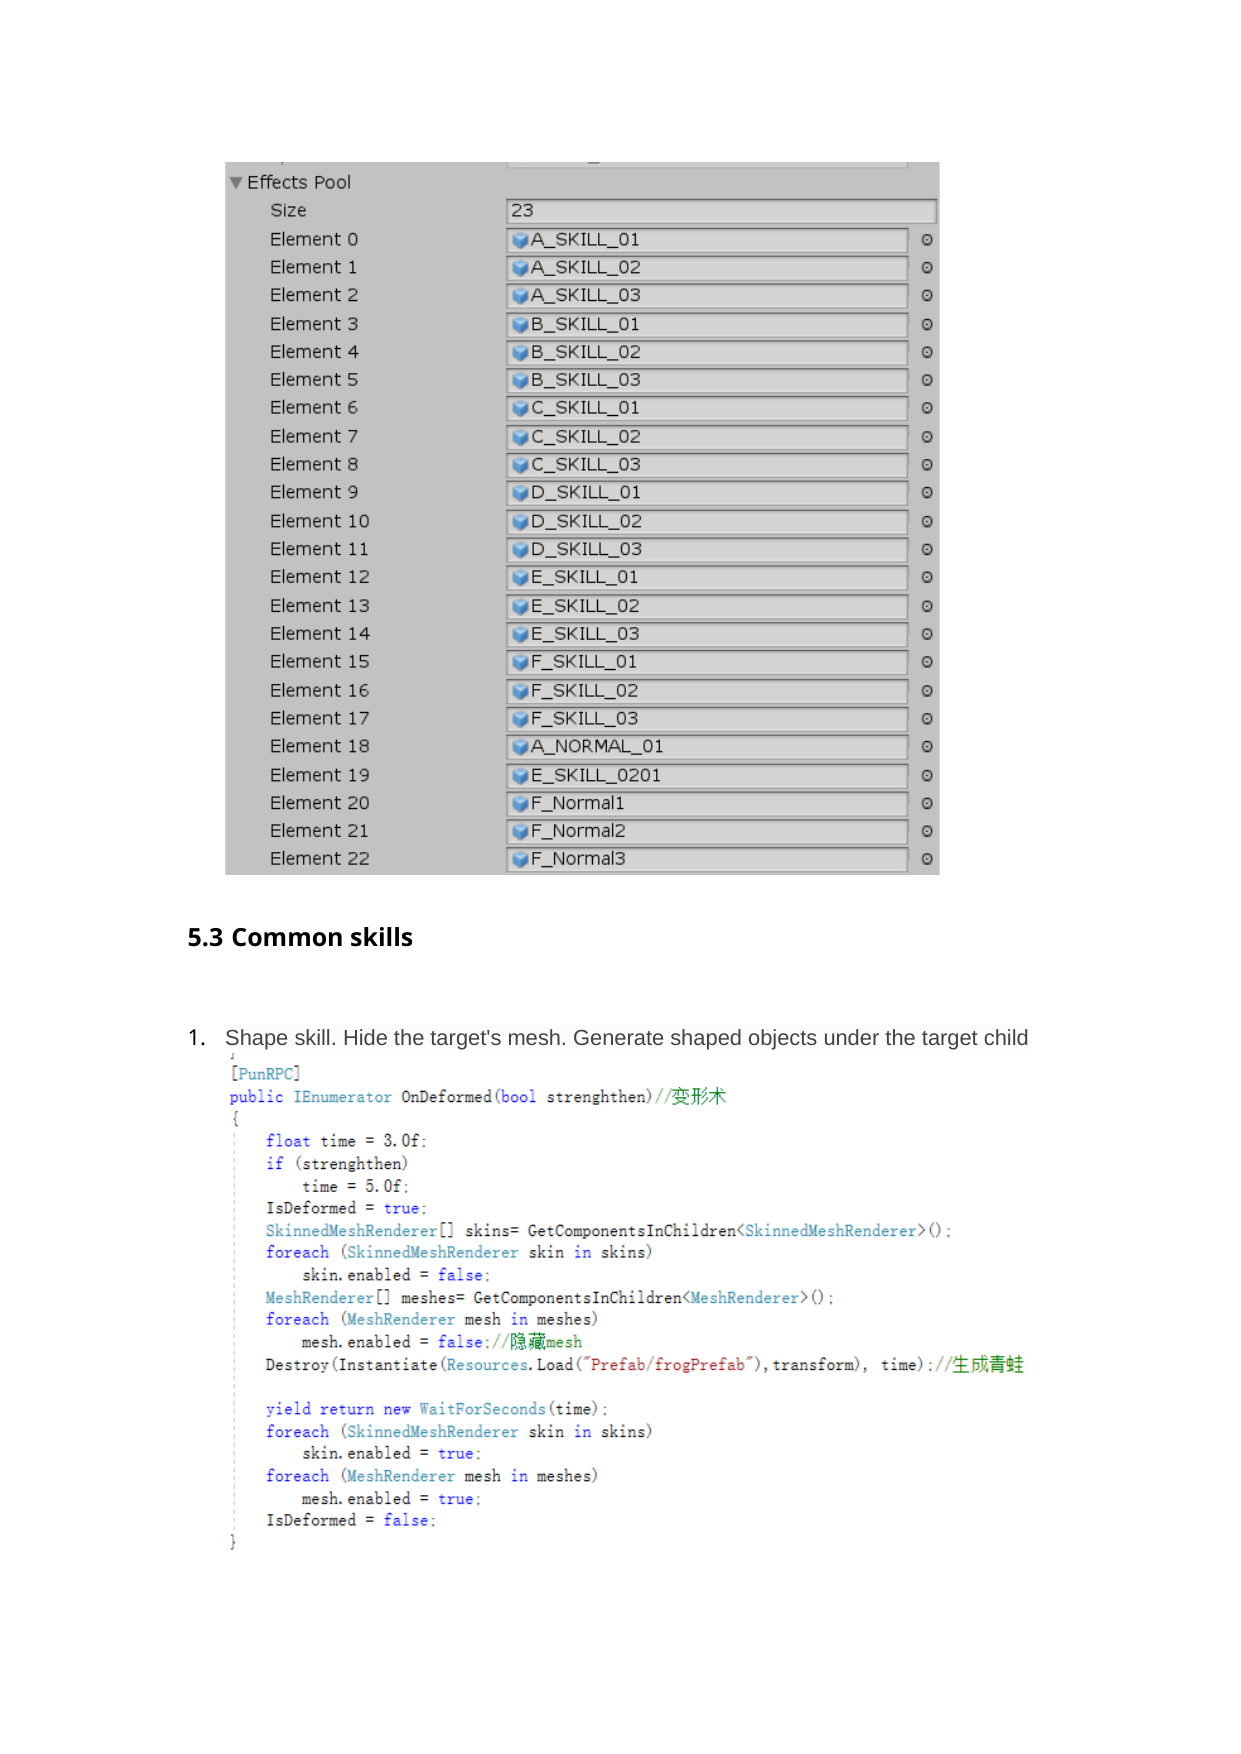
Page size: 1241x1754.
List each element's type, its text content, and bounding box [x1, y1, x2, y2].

list Shape skill. Hide the target's mesh. Generate shaped objects under the target child [187, 1021, 1053, 1053]
list Common skills [187, 904, 1053, 969]
picture [225, 162, 940, 875]
picture [225, 1053, 1027, 1556]
